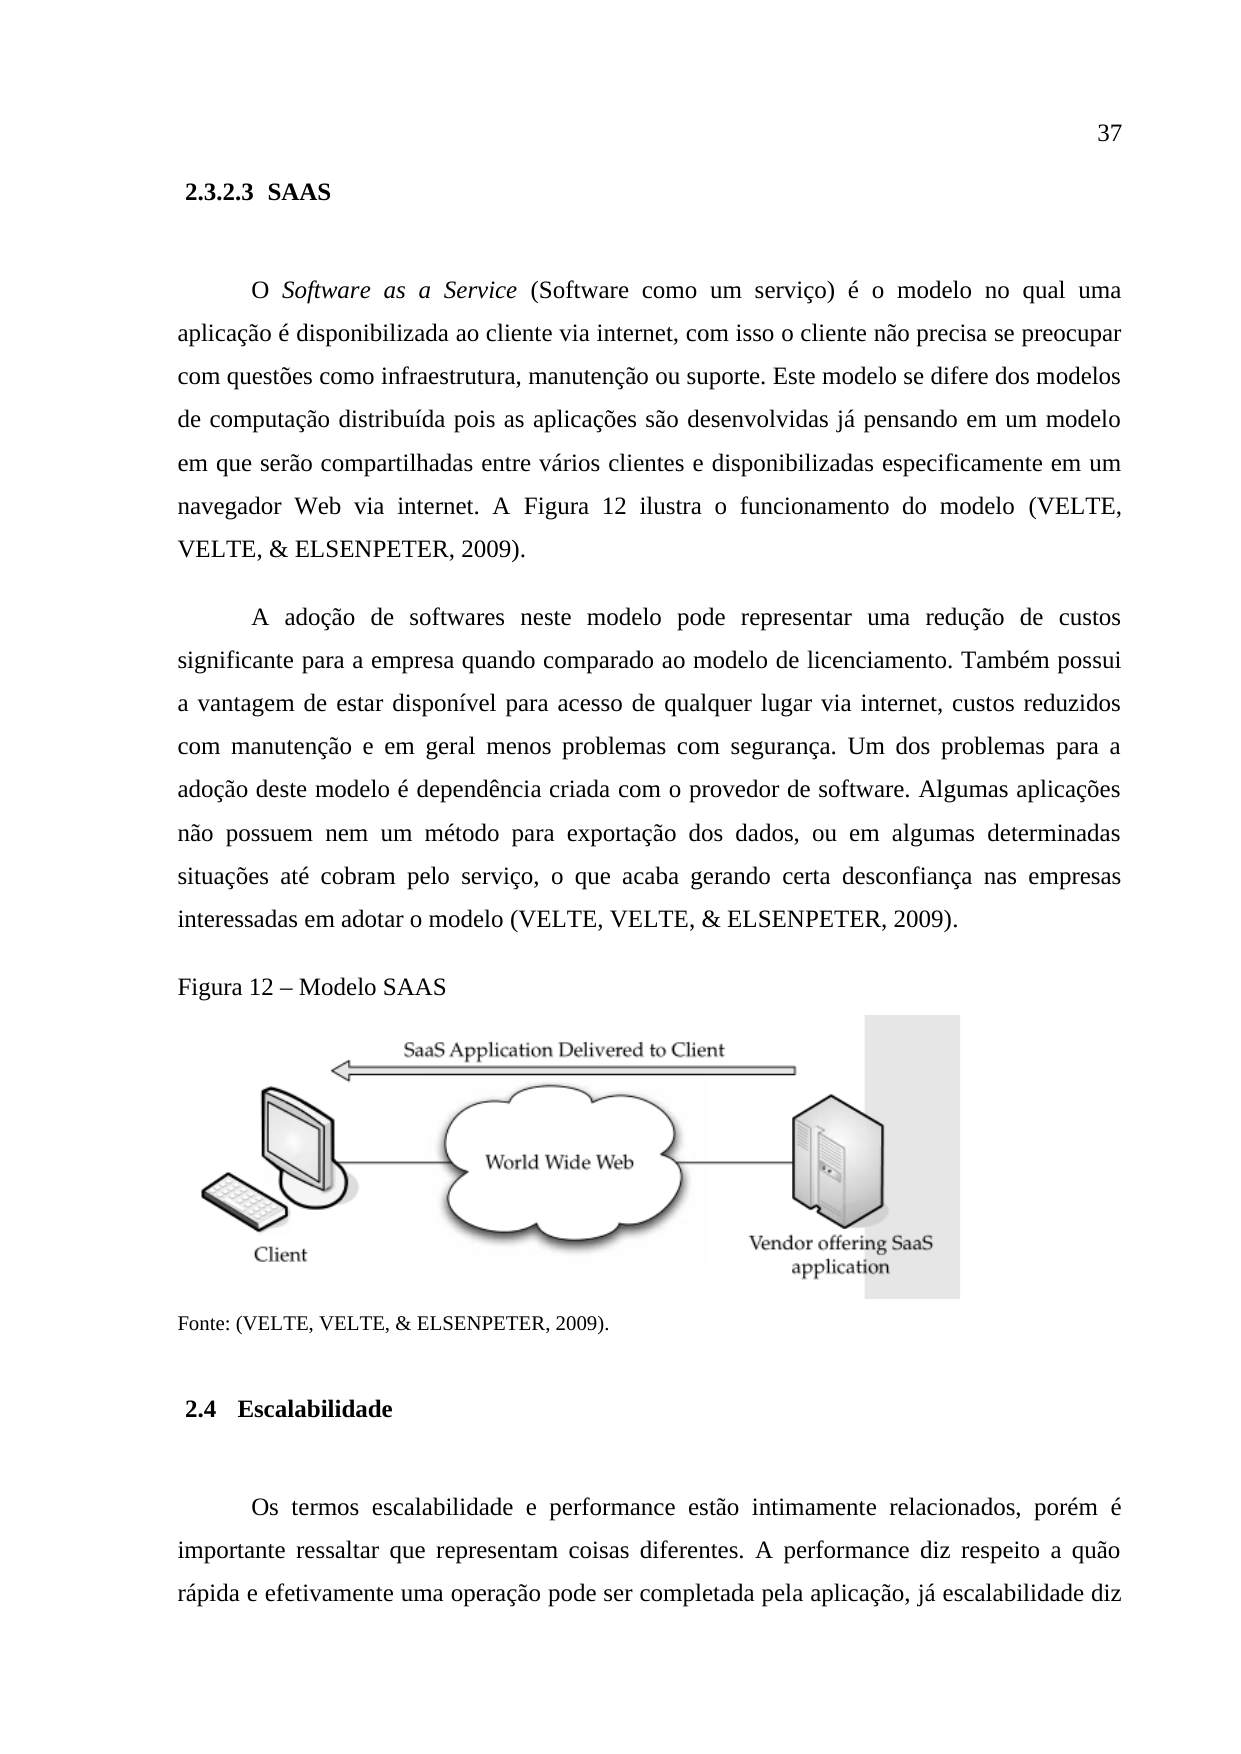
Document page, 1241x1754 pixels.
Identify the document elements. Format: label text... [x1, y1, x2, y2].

text Fonte: . [177, 1311, 1122, 1335]
picture [177, 1015, 961, 1299]
text O Software as a Service (Software como um serviço) é o modelo no qual uma aplicação é disponibilizada ao cliente via internet, com isso o cliente não precisa se preocupar com questões como infraestrutura, manutenção ou suporte. Este modelo se difere dos modelos de computação distribuída pois as aplicações são desenvolvidas já pensando em um modelo em que serão compartilhadas entre vários clientes e disponibilizadas especificamente em um navegador Web via internet. A Figura 12 ilustra o funcionamento do modelo . [177, 275, 1122, 563]
text A adoção de softwares neste modelo pode representar uma redução de custos significante para a empresa quando comparado ao modelo de licenciamento. Também possui a vantagem de estar disponível para acesso de qualquer lugar via internet, custos reduzidos com manutenção e em geral menos problemas com segurança. Um dos problemas para a adoção deste modelo é dependência criada com o provedor de software. Algumas aplicações não possuem nem um método para exportação dos dados, ou em algumas determinadas situações até cobram pelo serviço, o que acaba gerando certa desconfiança nas empresas interessadas em adotar o modelo . [177, 602, 1122, 933]
text Figura 12 – Modelo SAAS [177, 972, 1122, 1001]
text SAAS [185, 177, 1122, 206]
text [177, 1492, 1122, 1607]
text Escalabilidade [185, 1394, 1122, 1423]
